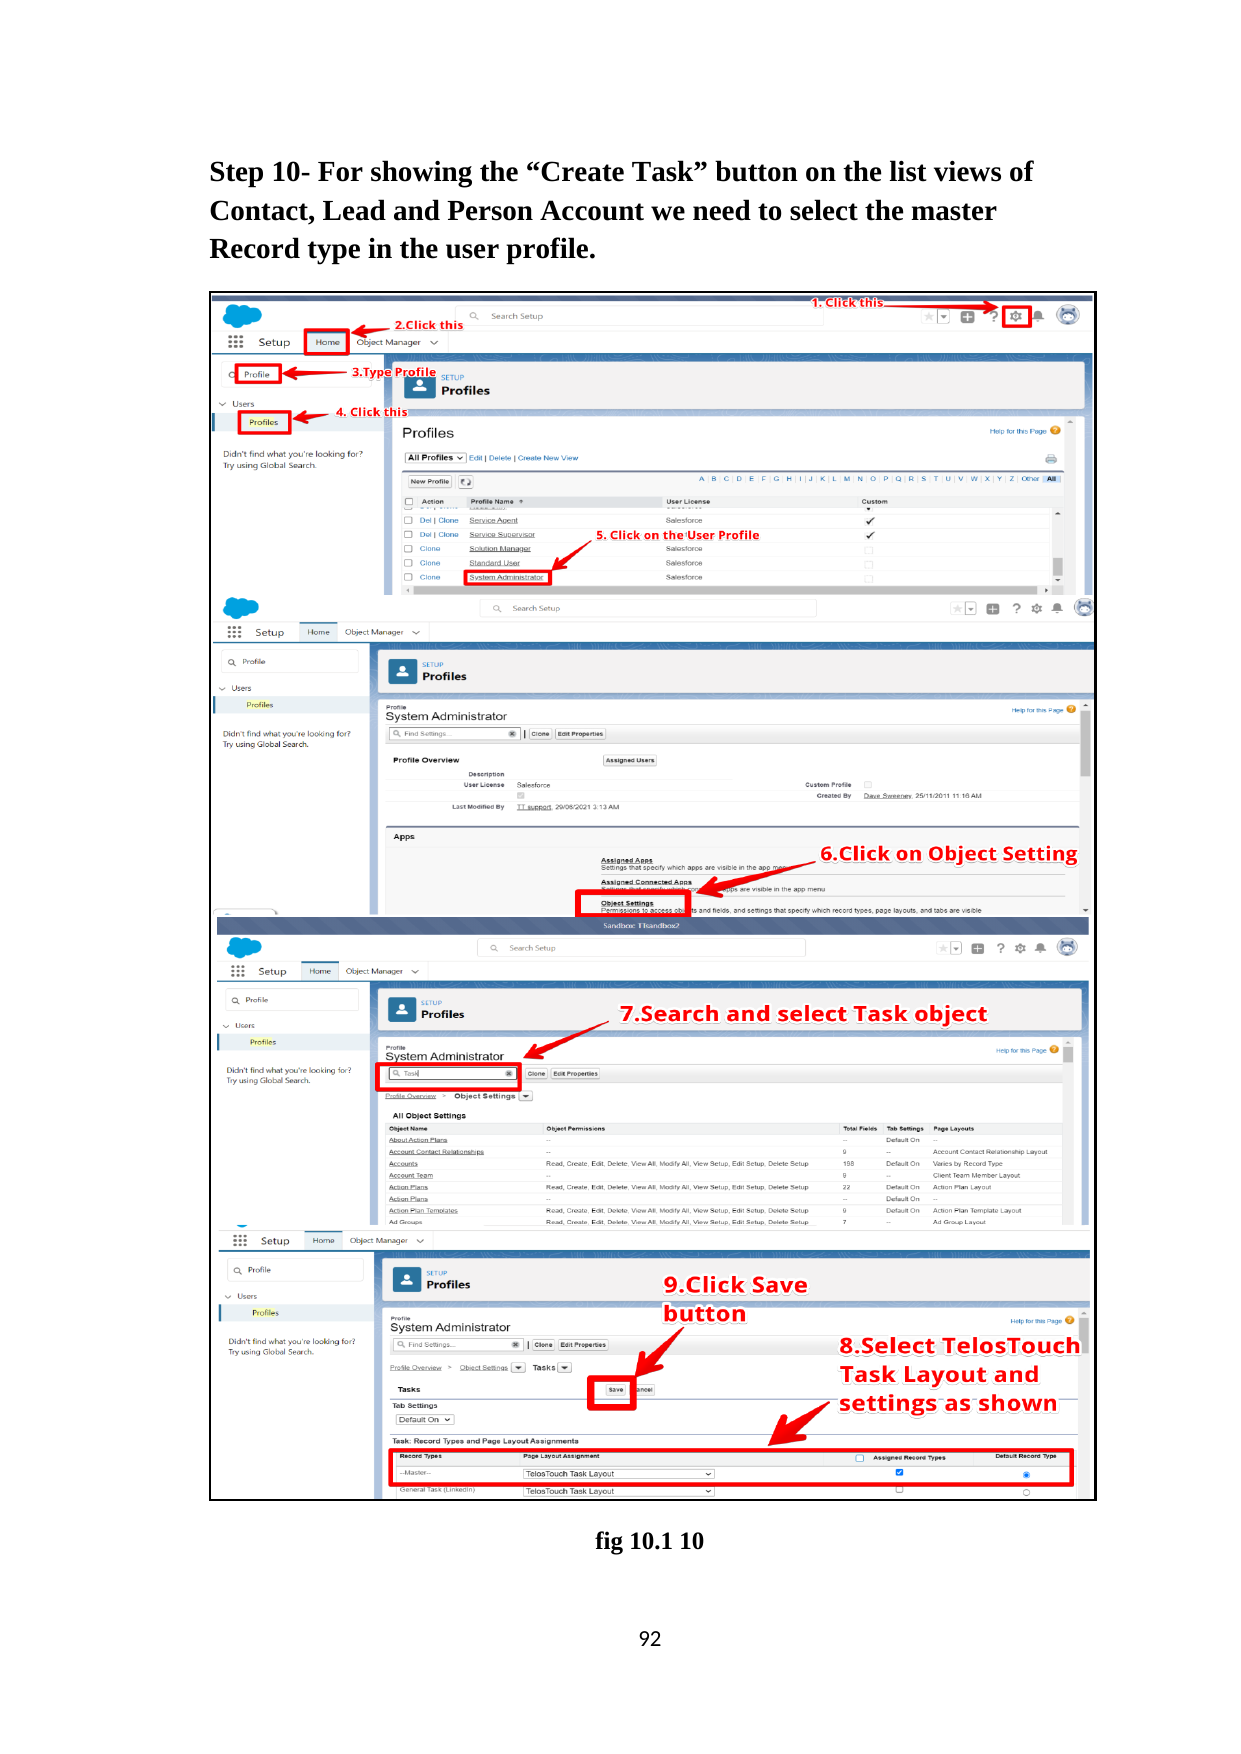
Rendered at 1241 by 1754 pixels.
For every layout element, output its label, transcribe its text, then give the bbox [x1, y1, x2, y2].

text fig 10.1 10 [209, 1526, 1090, 1555]
text Step 10- For showing the “Create Task” button on the list views of Contact, Lead and Person Account we need to select the master Record type in the user profile. [209, 154, 1090, 265]
picture [211, 293, 1094, 1499]
